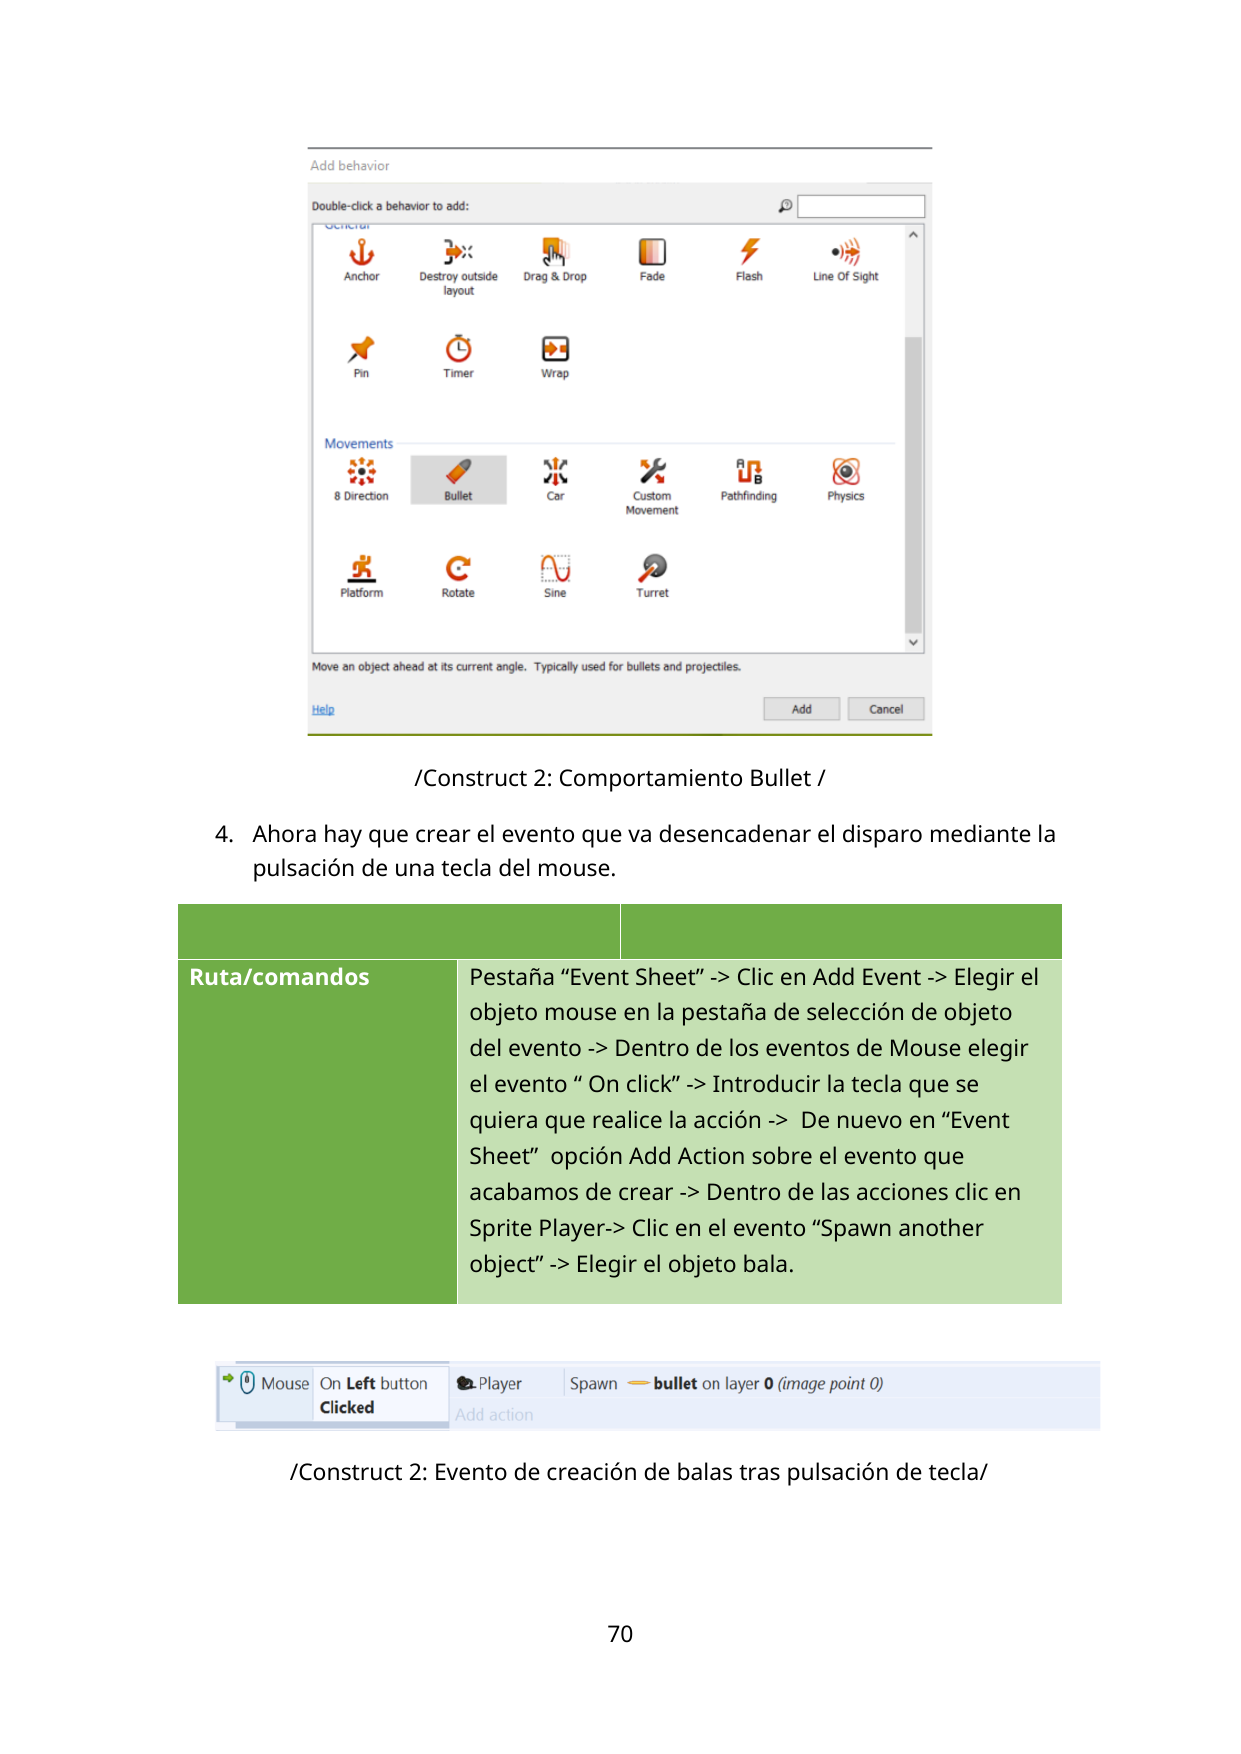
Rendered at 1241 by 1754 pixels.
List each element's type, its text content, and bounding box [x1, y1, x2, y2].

table_header [178, 904, 620, 959]
table_cell Pestaña “Event Sheet” -> Clic en Add Event -> Elegir el objeto mouse en la pestaña de selección de objeto del evento -> Dentro de los eventos de Mouse elegir el evento “ On click” -> Introducir la tecla que se quiera que realice la acción -> De nuevo en “Event Sheet” opción Add Action sobre el evento que acabamos de crear -> Dentro de las acciones clic en Sprite Player-> Clic en el evento “Spawn another object” -> Elegir el objeto bala. [458, 960, 1062, 1304]
list Ahora hay que crear el evento que va desencadenar el disparo mediante la pulsación de una tecla del mouse. [215, 818, 1063, 883]
table_header [621, 904, 1062, 959]
text /Construct 2: Evento de creación de balas tras pulsación de tecla/ [215, 1456, 1063, 1487]
picture [214, 1361, 1101, 1431]
text /Construct 2: Comportamiento Bullet / [177, 761, 1063, 793]
table_cell Ruta/comandos [178, 960, 457, 1304]
picture [307, 147, 933, 736]
